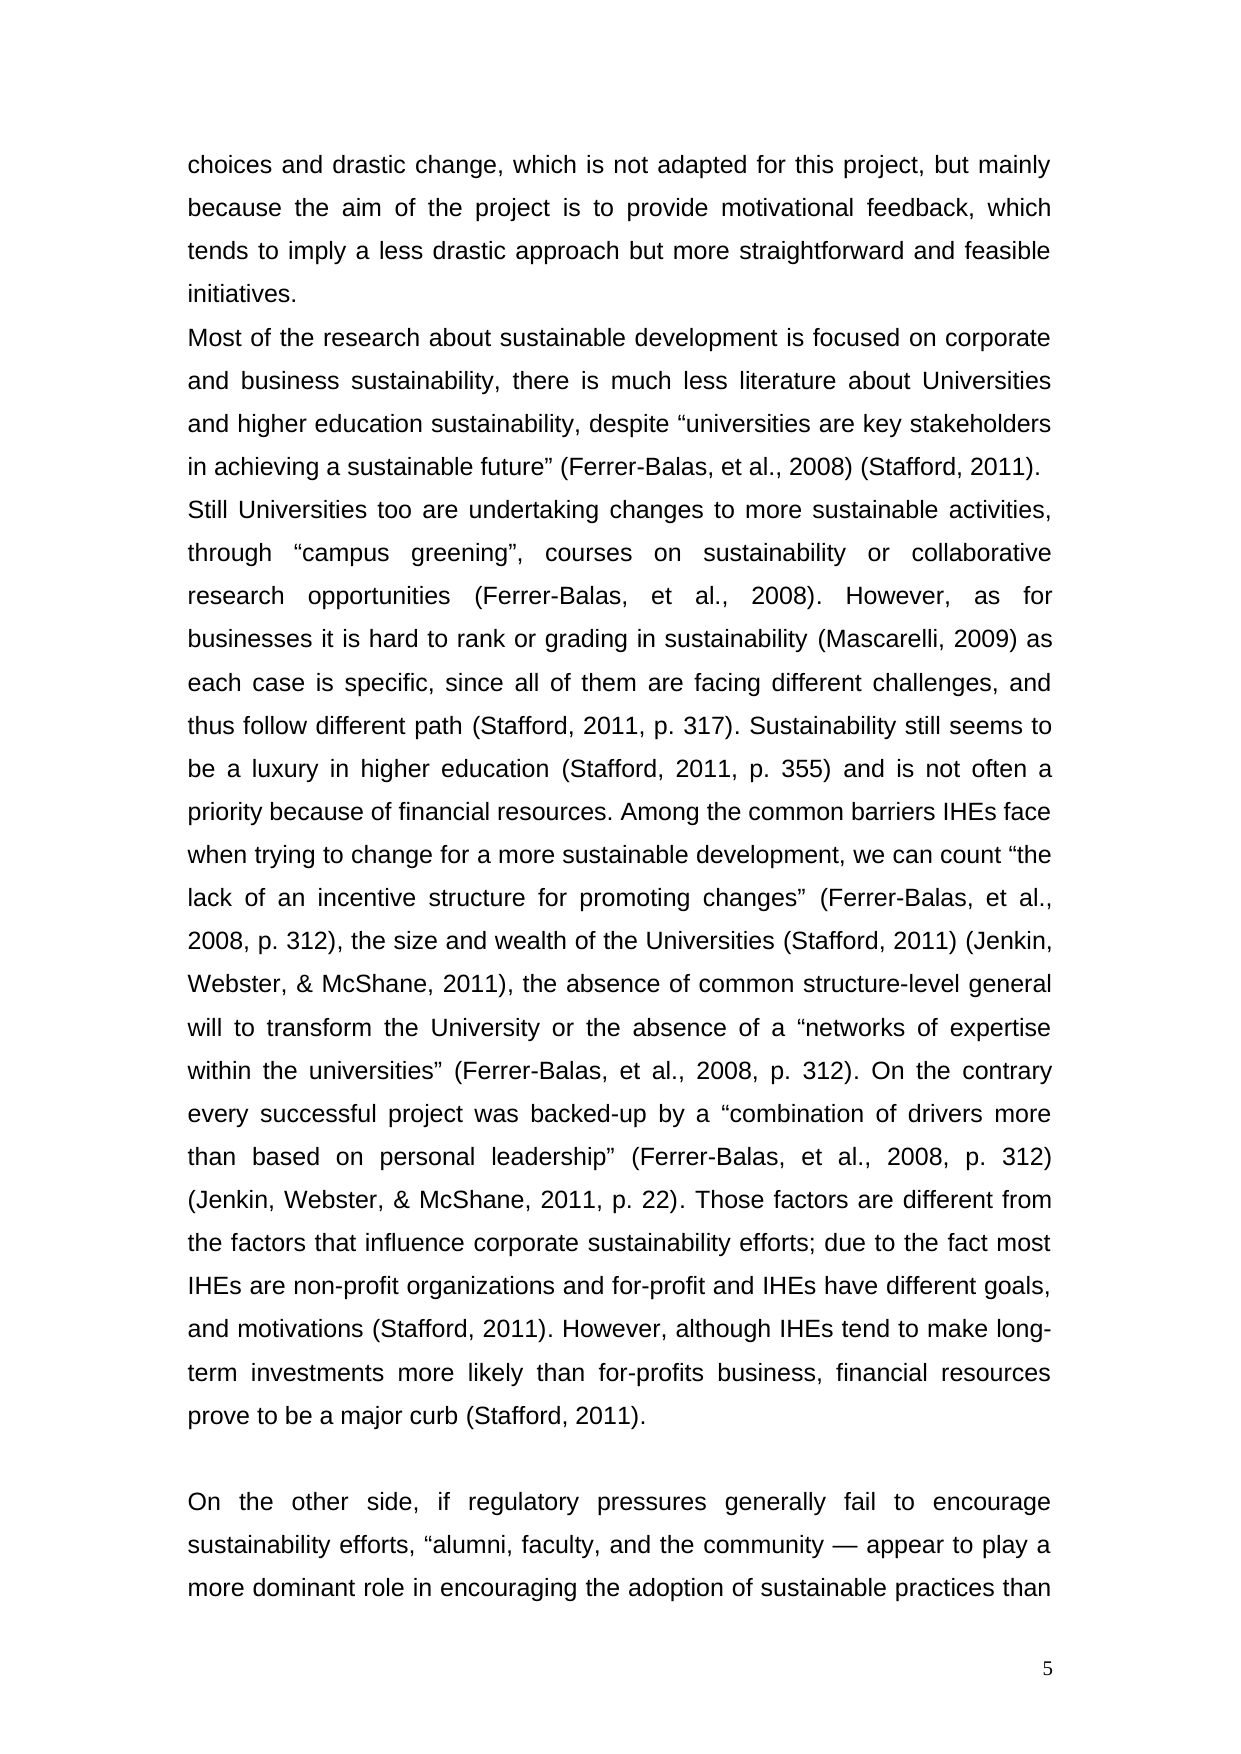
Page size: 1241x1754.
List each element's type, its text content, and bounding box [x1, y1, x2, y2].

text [187, 1487, 1053, 1602]
text Most of the research about sustainable development is focused on corporate and business sustainability, there is much less literature about Universities and higher education sustainability, despite “universities are key stakeholders in achieving a sustainable future” . [187, 322, 1053, 481]
text Still Universities too are undertaking changes to more sustainable activities, through “campus greening”, courses on sustainability or collaborative research opportunities . However, as for businesses it is hard to rank or grading in sustainability as each case is specific, since all of them are facing different challenges, and thus follow different path. Sustainability still seems to be a luxury in higher education and is not often a priority because of financial resources. Among the common barriers IHEs face when trying to change for a more sustainable development, we can count “the lack of an incentive structure for promoting changes” , the size and wealth of the Universities , the absence of common structure-level general will to transform the University or the absence of a “networks of expertise within the universities” . On the contrary every successful project was backed-up by a “combination of drivers more than based on personal leadership” . Those factors are different from the factors that influence corporate sustainability efforts; due to the fact most IHEs are non-profit organizations and for-profit and IHEs have different goals, and motivations. However, although IHEs tend to make long-term investments more likely than for-profits business, financial resources prove to be a major curb . [187, 495, 1053, 1429]
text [187, 150, 1053, 308]
